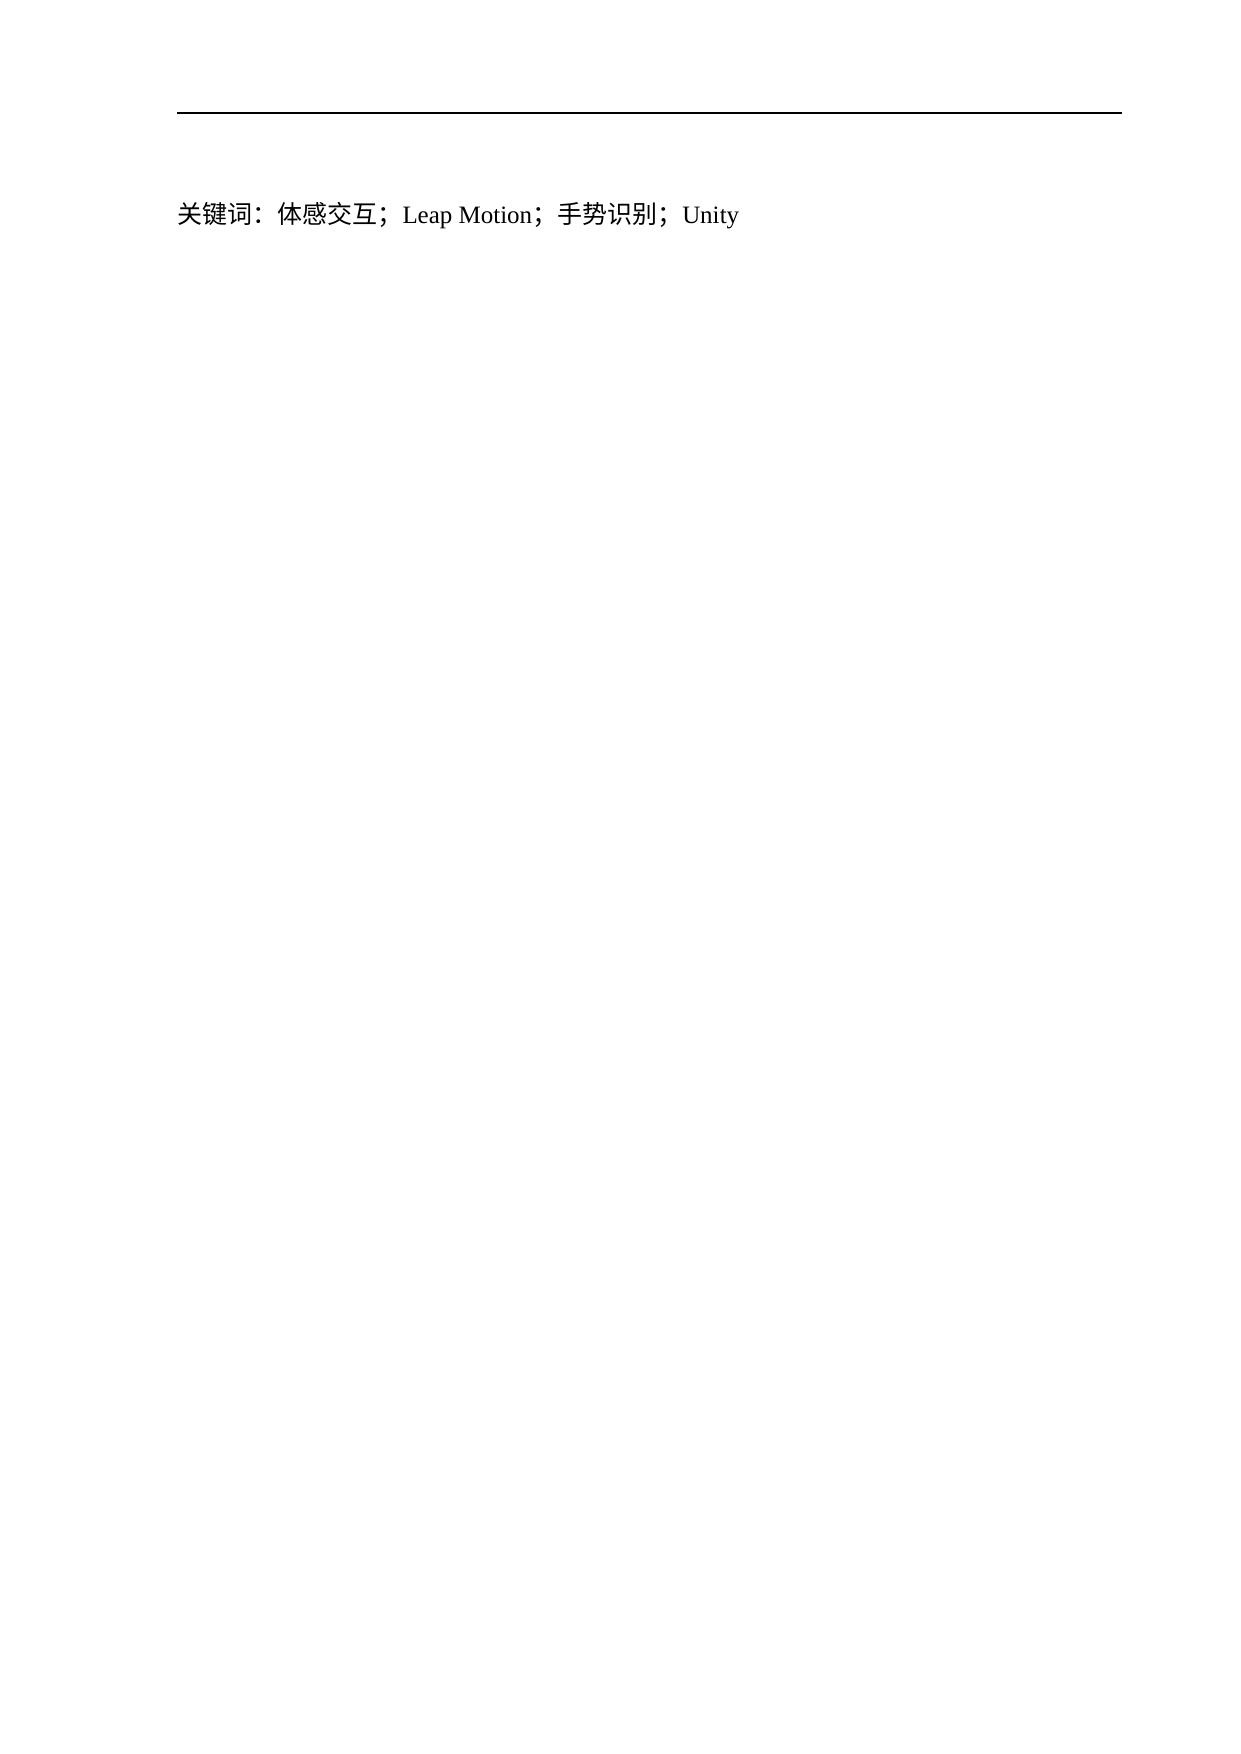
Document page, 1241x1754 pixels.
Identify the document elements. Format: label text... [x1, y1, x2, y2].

text 关键词：体感交互；Leap Motion；手势识别；Unity [177, 178, 1122, 246]
